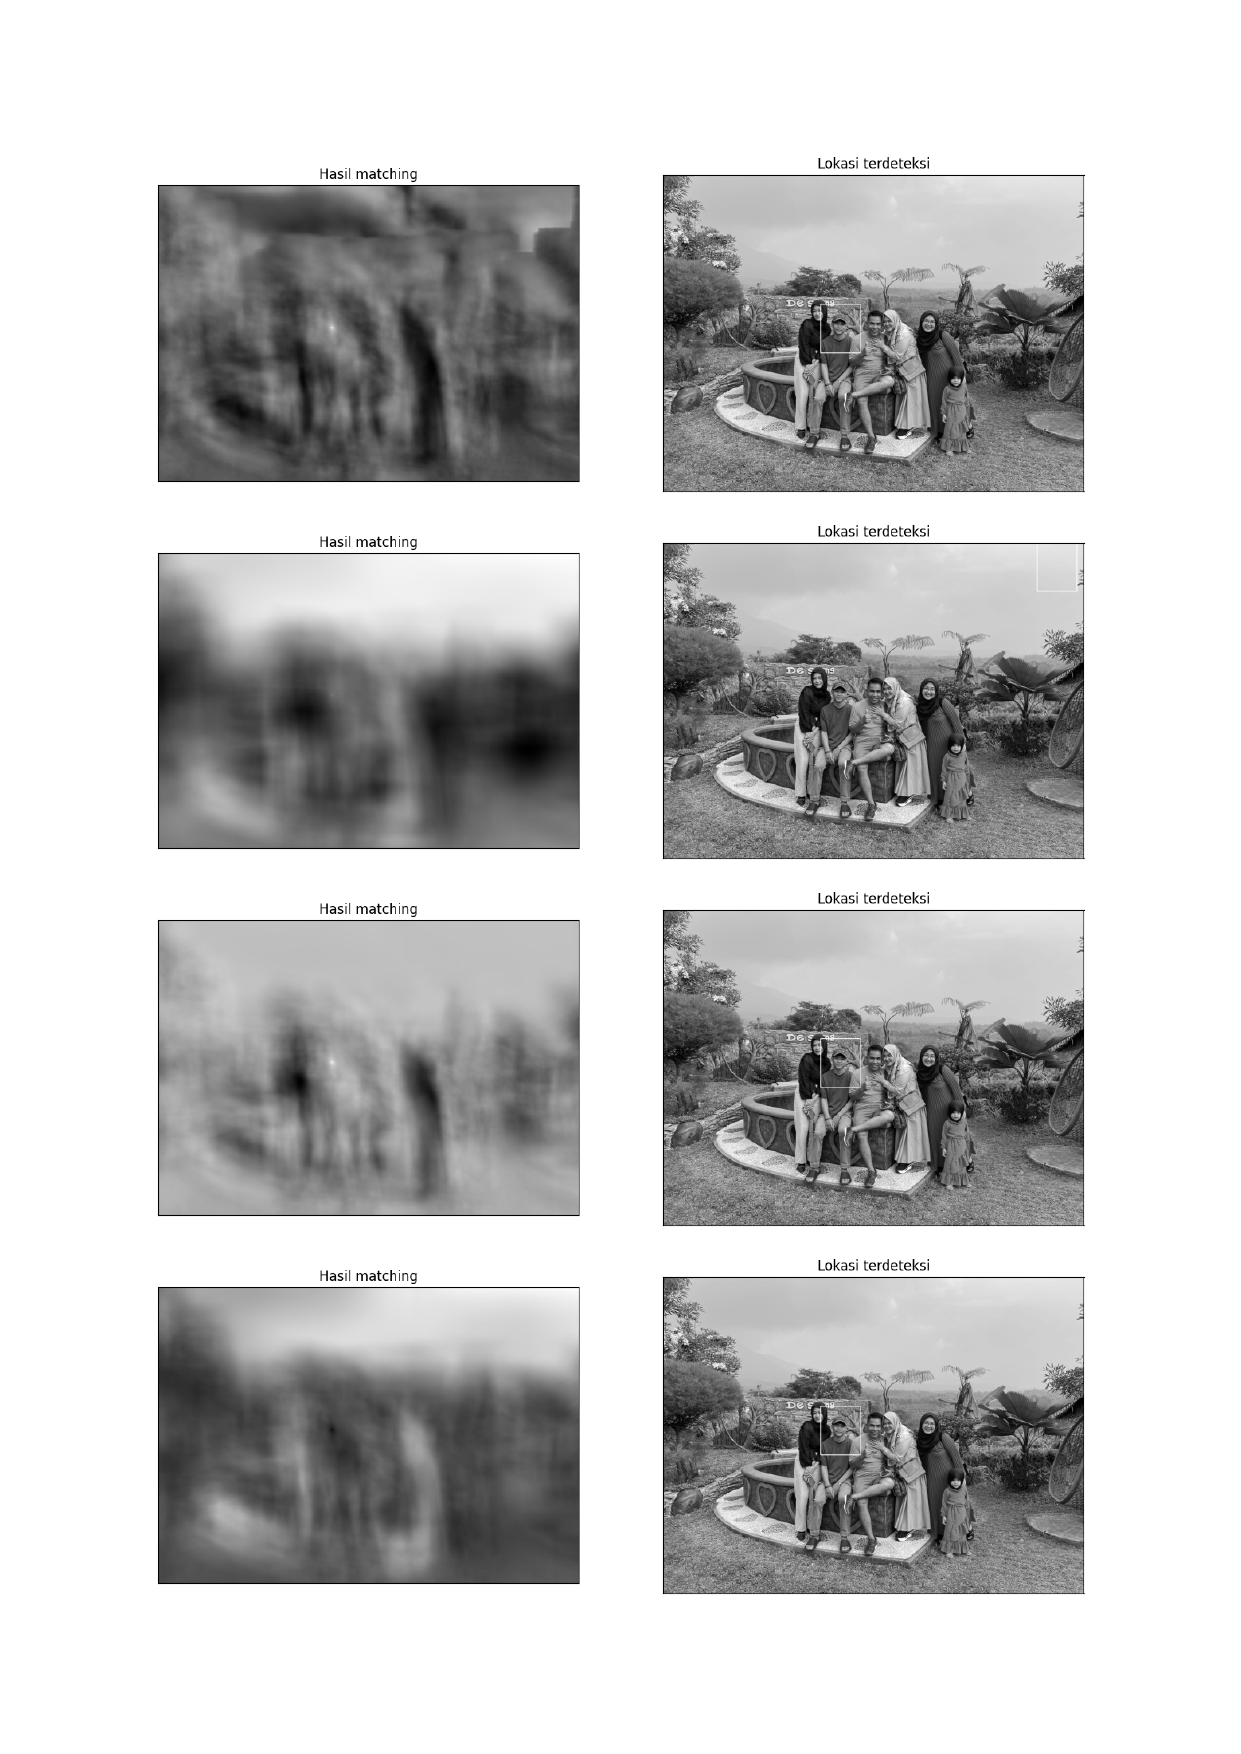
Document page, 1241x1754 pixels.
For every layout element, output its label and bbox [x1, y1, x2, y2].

picture [150, 884, 1091, 1233]
picture [150, 1251, 1091, 1601]
picture [150, 517, 1091, 866]
picture [150, 150, 1091, 499]
